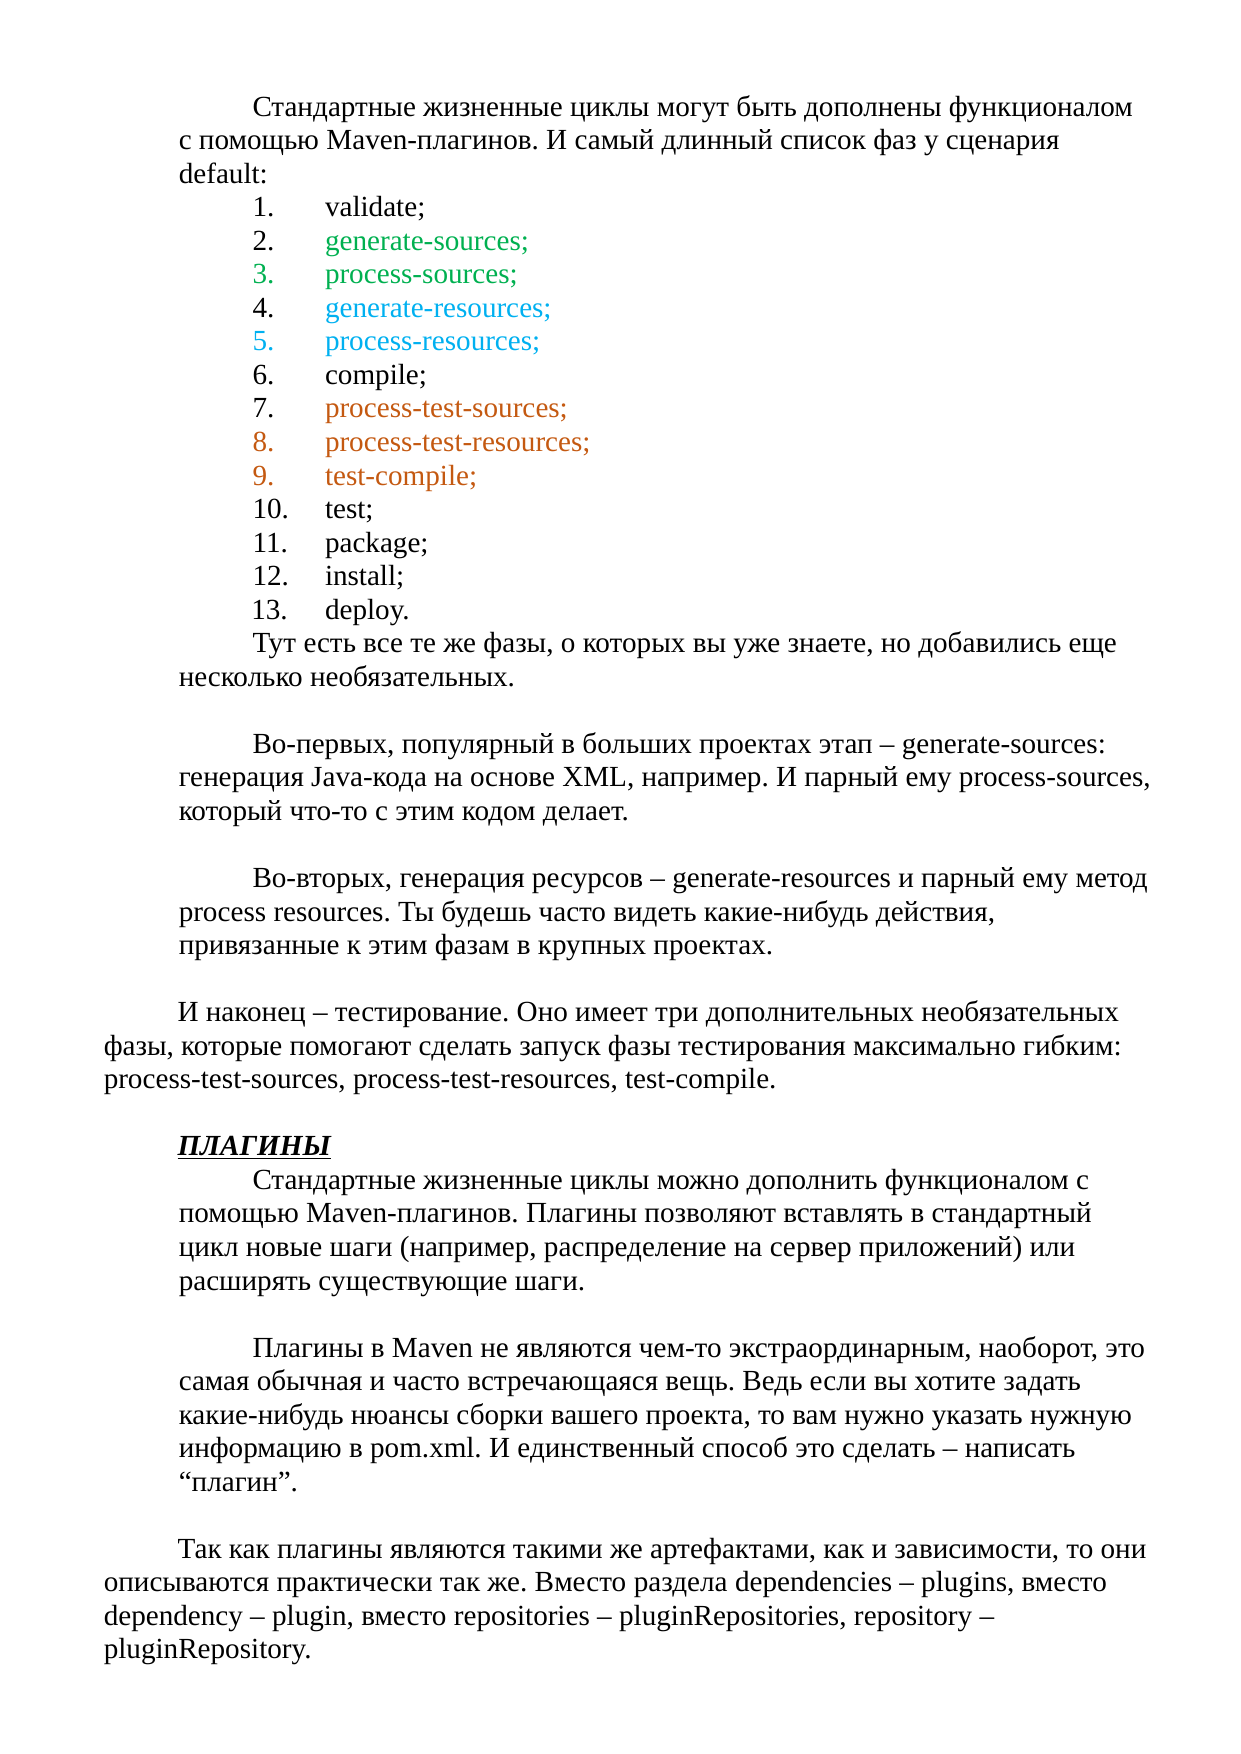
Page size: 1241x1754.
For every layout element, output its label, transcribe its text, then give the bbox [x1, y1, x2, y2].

list 4. generate-resources; [178, 290, 1152, 323]
list 2. generate-sources; [178, 223, 1152, 256]
list 5. process-resources; [178, 323, 1152, 357]
list 7. process-test-sources; [178, 391, 1152, 424]
list Так как плагины являются такими же артефактами, как и зависимости, то они описываются практически так же. Вместо раздела dependencies – plugins, вместо dependency – plugin, вместо repositories – pluginRepositories, repository – pluginRepository. [103, 1531, 1152, 1665]
list Стандартные жизненные циклы могут быть дополнены функционалом с помощью Maven-плагинов. И самый длинный список фаз у сценария default: [178, 89, 1152, 189]
list Стандартные жизненные циклы можно дополнить функционалом с помощью Maven-плагинов. Плагины позволяют вставлять в стандартный цикл новые шаги (например, распределение на сервер приложений) или расширять существующие шаги. [178, 1162, 1152, 1296]
list 13. deploy. [103, 592, 1152, 625]
list 6. compile; [178, 357, 1152, 391]
list 9. test-compile; [178, 458, 1152, 491]
list Во-вторых, генерация ресурсов – generate-resources и парный ему метод process resources. Ты будешь часто видеть какие-нибудь действия, привязанные к этим фазам в крупных проектах. [178, 860, 1152, 961]
list ПЛАГИНЫ [103, 1128, 1152, 1162]
list 3. process-sources; [178, 256, 1152, 290]
list Плагины в Maven не являются чем-то экстраординарным, наоборот, это самая обычная и часто встречающаяся вещь. Ведь если вы хотите задать какие-нибудь нюансы сборки вашего проекта, то вам нужно указать нужную информацию в pom.xml. И единственный способ это сделать – написать “плагин”. [178, 1330, 1152, 1497]
list 11. package; [178, 525, 1152, 558]
list 8. process-test-resources; [178, 424, 1152, 458]
list Во-первых, популярный в больших проектах этап – generate-sources: генерация Java-кода на основе XML, например. И парный ему process-sources, который что-то с этим кодом делает. [178, 726, 1152, 827]
list Тут есть все те же фазы, о которых вы уже знаете, но добавились еще несколько необязательных. [178, 625, 1152, 692]
list 1. validate; [178, 189, 1152, 223]
list И наконец – тестирование. Оно имеет три дополнительных необязательных фазы, которые помогают сделать запуск фазы тестирования максимально гибким: process-test-sources, process-test-resources, test-compile. [103, 994, 1152, 1095]
list 10. test; [178, 491, 1152, 525]
list 12. install; [178, 558, 1152, 592]
